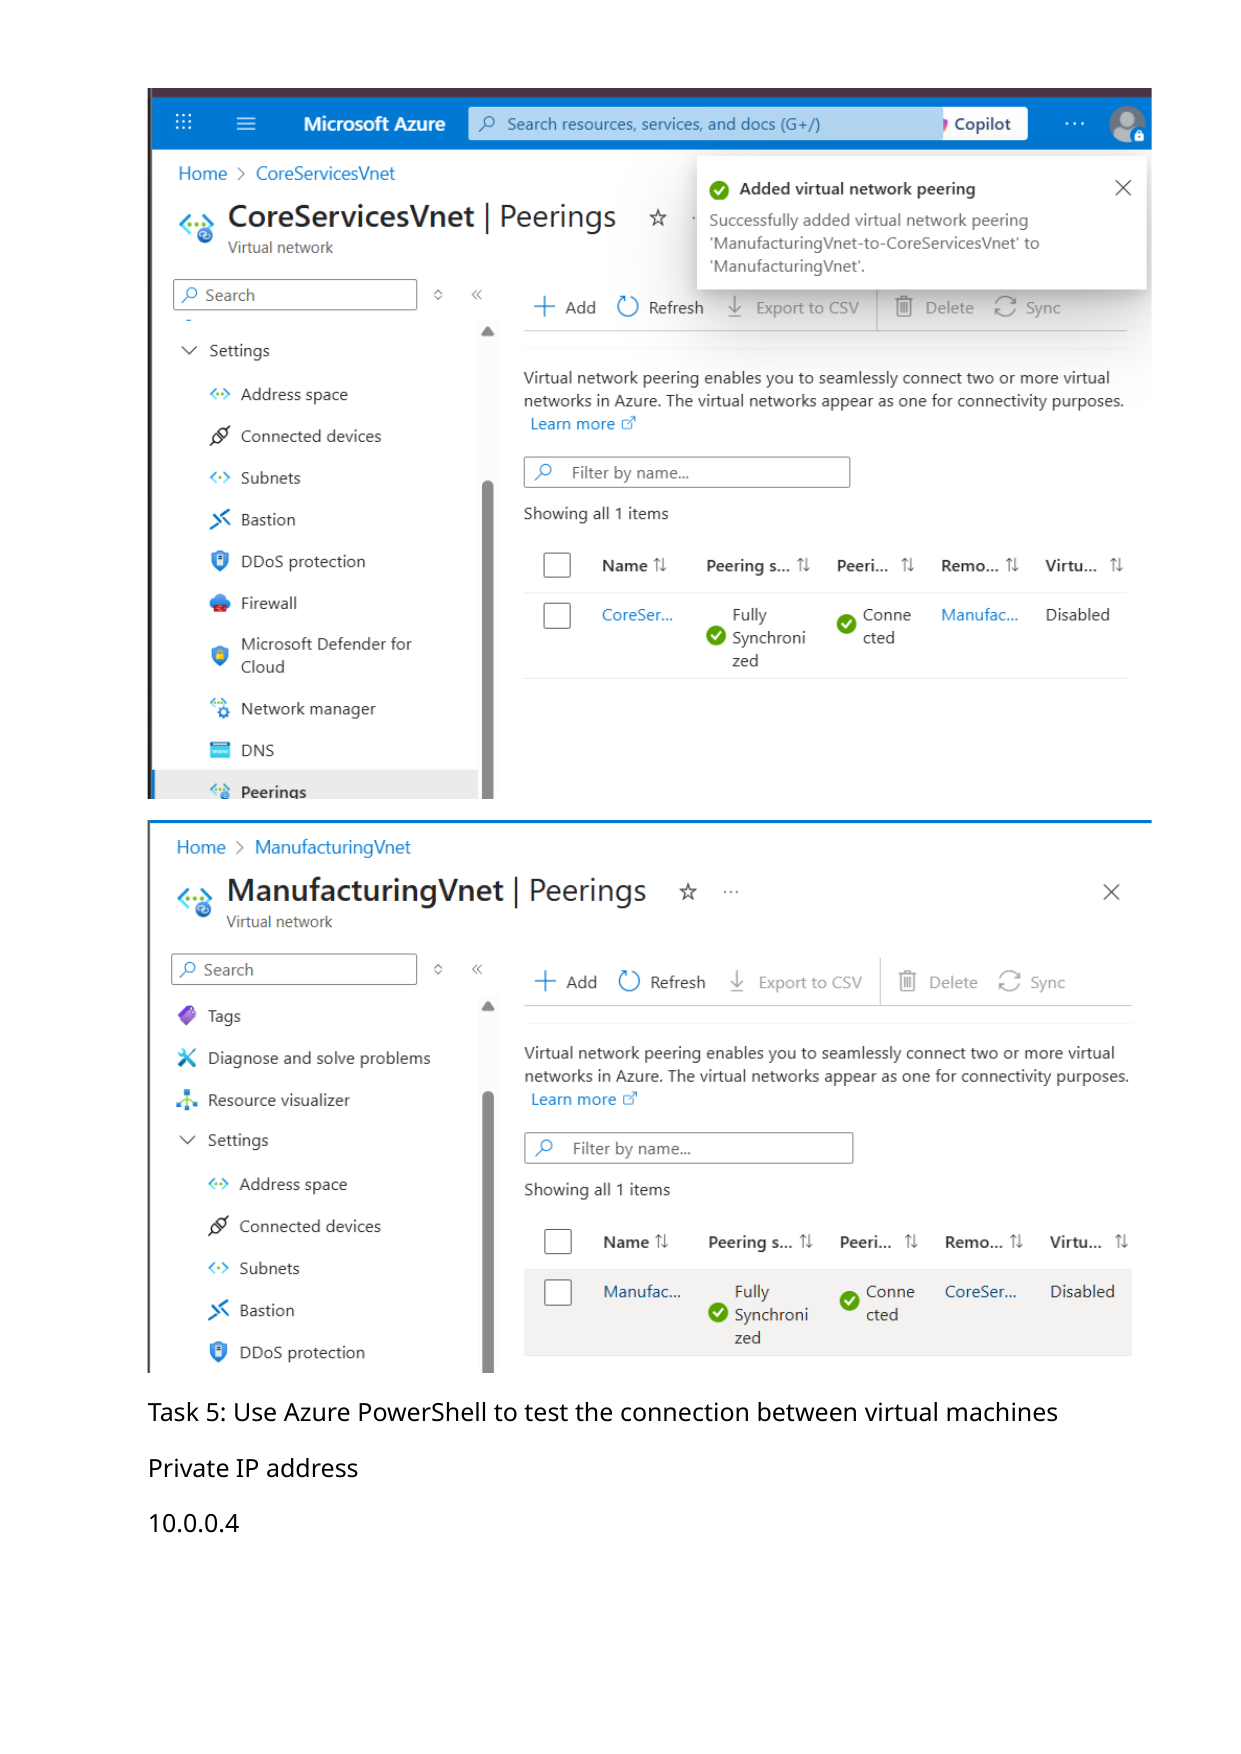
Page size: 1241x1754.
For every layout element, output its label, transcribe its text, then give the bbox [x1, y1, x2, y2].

picture [147, 88, 1152, 799]
picture [147, 820, 1152, 1373]
text 10.0.0.4 [148, 1506, 1152, 1540]
text Task 5: Use Azure PowerShell to test the connection between virtual machines [148, 1394, 1152, 1428]
text Private IP address [148, 1450, 1152, 1484]
